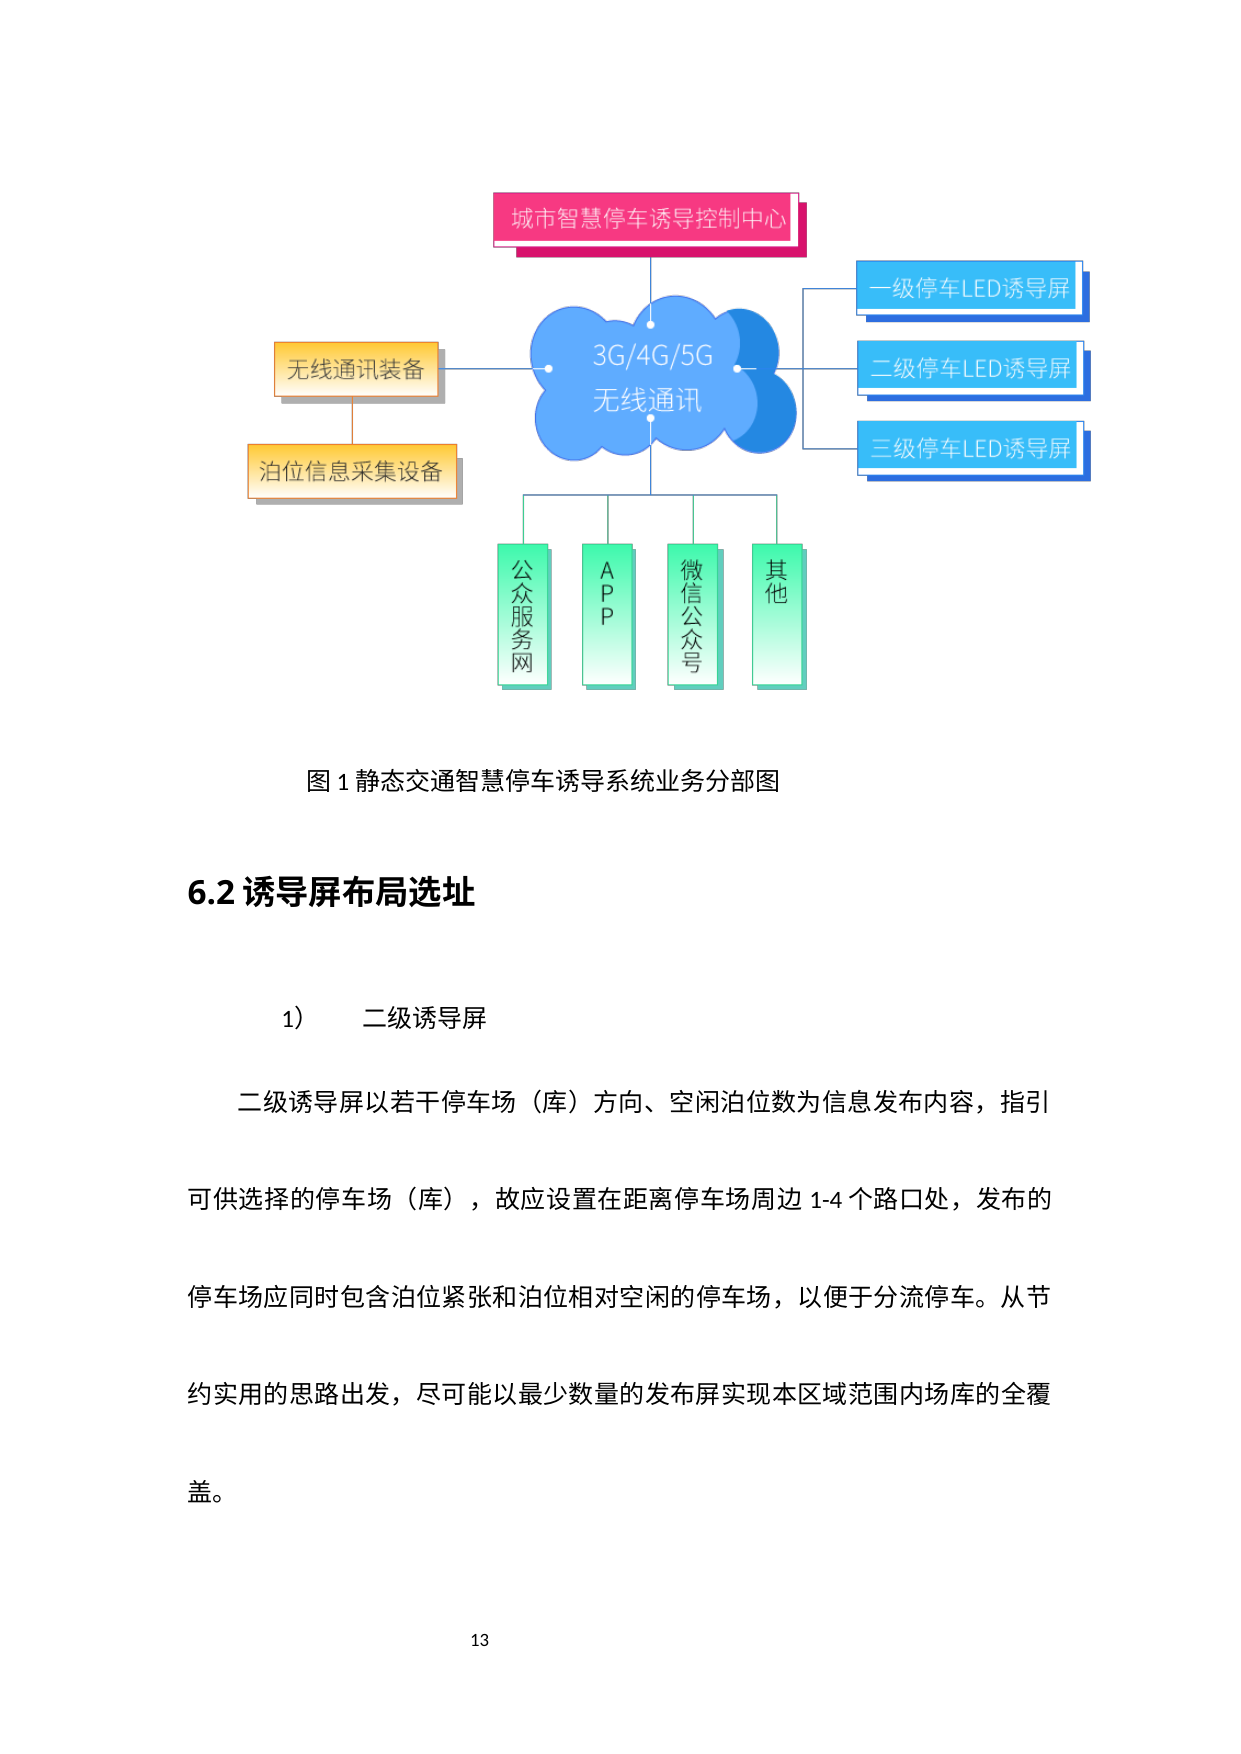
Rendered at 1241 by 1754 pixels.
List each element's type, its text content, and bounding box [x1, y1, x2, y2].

text 图1 静态交通智慧停车诱导系统业务分部图 [187, 747, 1053, 812]
text 二级诱导屏以若干停车场（库）方向、空闲泊位数为信息发布内容，指引可供选择的停车场（库），故应设置在距离停车场周边1-4个路口处，发布的停车场应同时包含泊位紧张和泊位相对空闲的停车场，以便于分流停车。从节约实用的思路出发，尽可能以最少数量的发布屏实现本区域范围内场库的全覆盖。 [187, 1068, 1053, 1523]
subtitle 6.2诱导屏布局选址 [187, 857, 1053, 922]
picture [239, 164, 1104, 714]
list 二级诱导屏 [281, 984, 1053, 1049]
